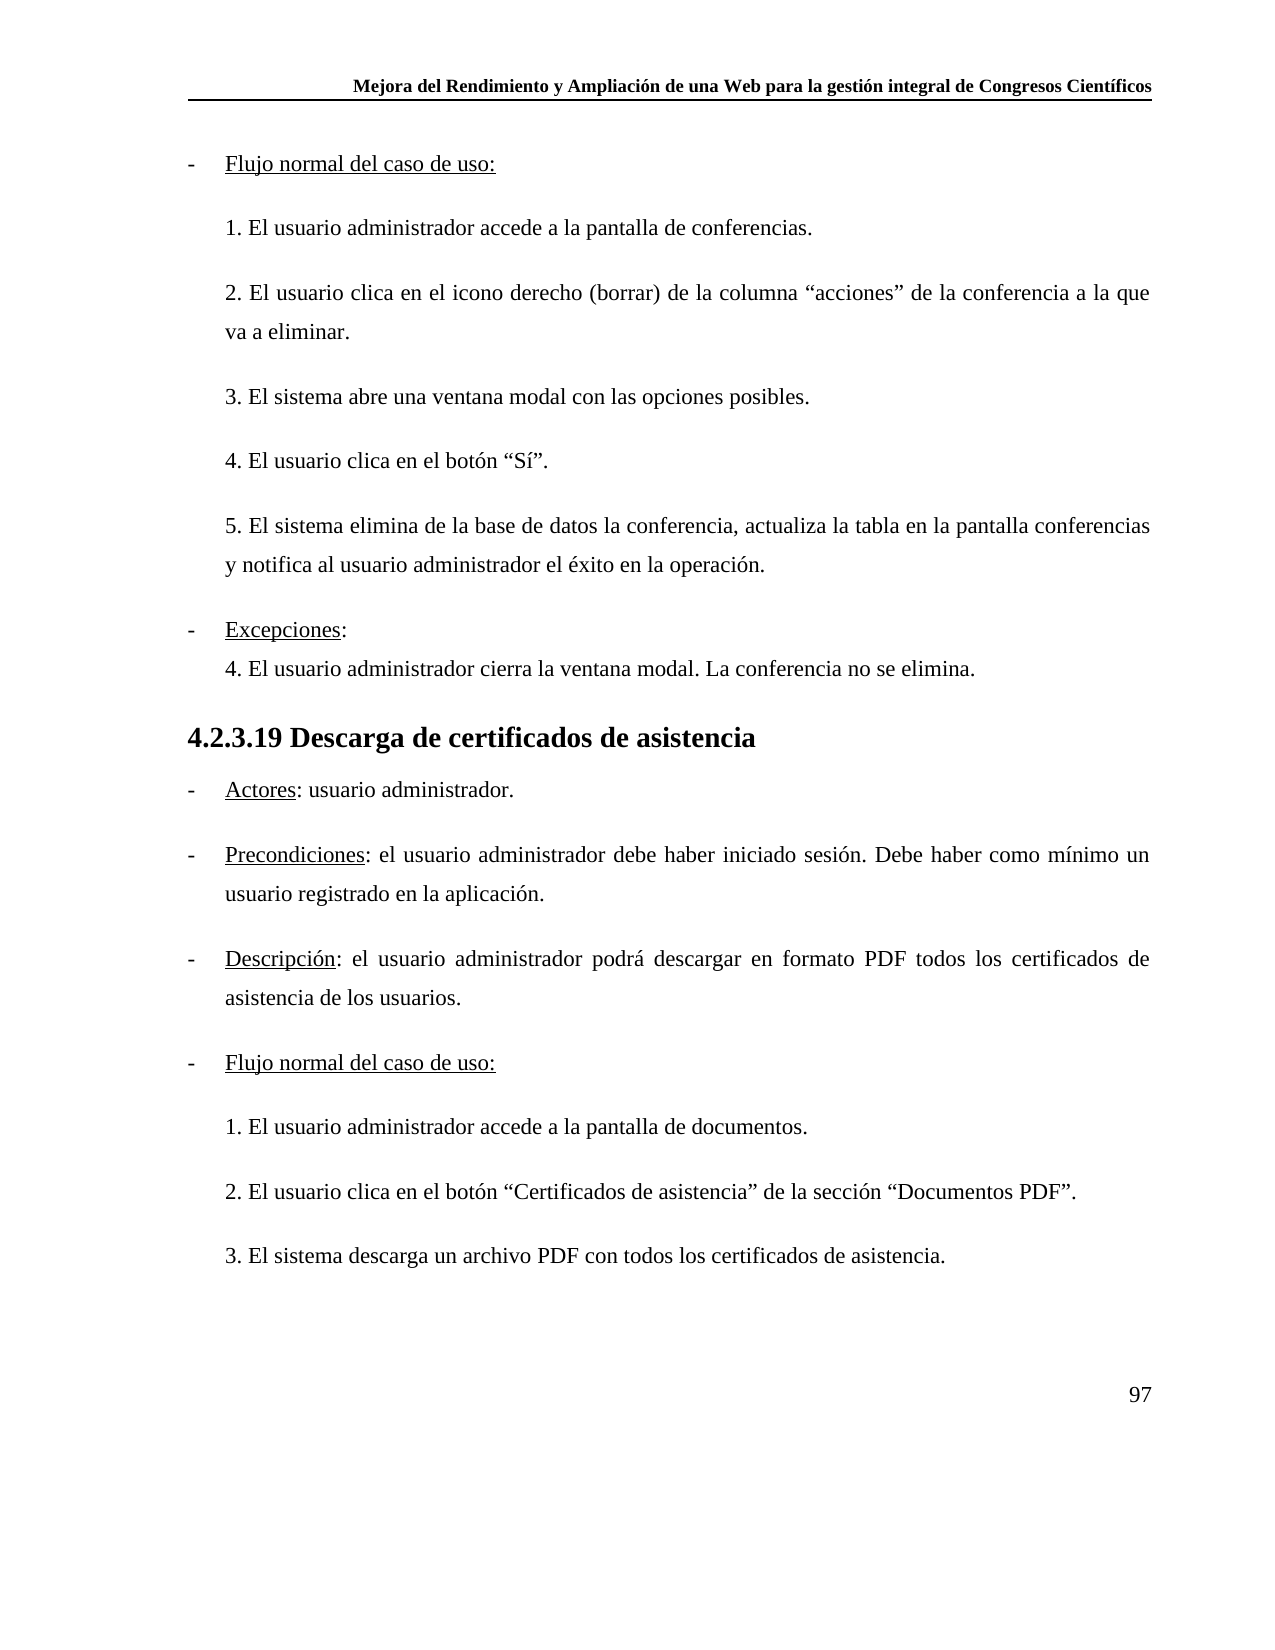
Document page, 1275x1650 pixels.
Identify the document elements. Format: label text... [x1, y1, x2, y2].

text 2. El usuario clica en el icono derecho (borrar) de la columna “acciones” de la conferencia a la que va a eliminar. [225, 279, 1152, 345]
text 1. El usuario administrador accede a la pantalla de documentos. [225, 1113, 1152, 1139]
list Flujo normal del caso de uso: [187, 1049, 1152, 1075]
list Precondiciones: el usuario administrador debe haber iniciado sesión. Debe haber como mínimo un usuario registrado en la aplicación. [187, 841, 1152, 907]
text 1. El usuario administrador accede a la pantalla de conferencias. [225, 214, 1152, 241]
text 3. El sistema descarga un archivo PDF con todos los certificados de asistencia. [225, 1242, 1152, 1268]
title 4.2.3.19 Descarga de certificados de asistencia [187, 720, 1152, 753]
text 4. El usuario clica en el botón “Sí”. [225, 447, 1152, 474]
text 2. El usuario clica en el botón “Certificados de asistencia” de la sección “Documentos PDF”. [225, 1178, 1152, 1204]
list Descripción: el usuario administrador podrá descargar en formato PDF todos los certificados de asistencia de los usuarios. [187, 945, 1152, 1011]
text 3. El sistema abre una ventana modal con las opciones posibles. [225, 383, 1152, 409]
list Flujo normal del caso de uso: [187, 150, 1152, 176]
list Actores: usuario administrador. [187, 776, 1152, 803]
list Excepciones: 4. El usuario administrador cierra la ventana modal. La conferencia no se elimina. [187, 616, 1152, 682]
text 5. El sistema elimina de la base de datos la conferencia, actualiza la tabla en la pantalla conferencias y notifica al usuario administrador el éxito en la operación. [225, 512, 1152, 578]
